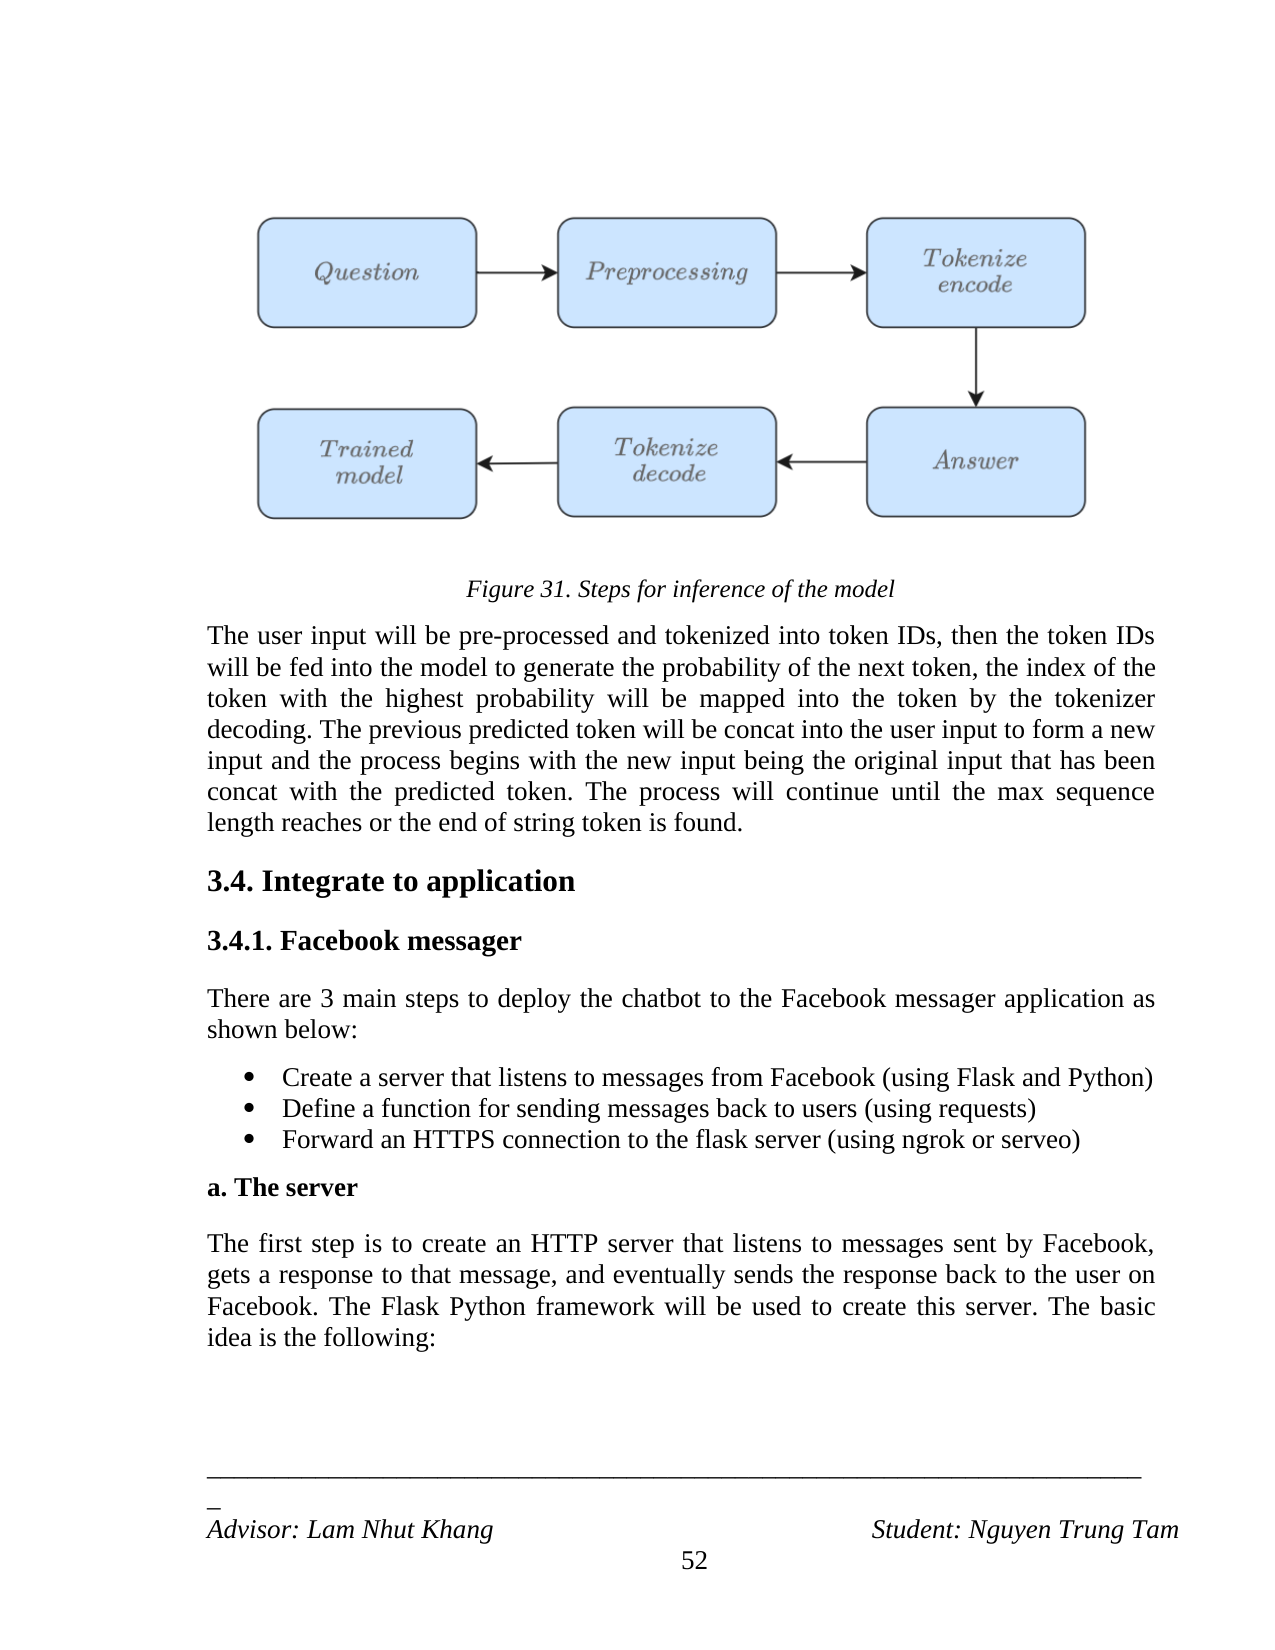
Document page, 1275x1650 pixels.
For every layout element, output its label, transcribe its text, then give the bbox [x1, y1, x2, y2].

picture [206, 177, 1157, 558]
text Figure . Steps for inference of the model [207, 574, 1157, 603]
list Forward an HTTPS connection to the flask server (using ngrok or serveo) [244, 1123, 1157, 1155]
text The user input will be pre-processed and tokenized into token IDs, then the token IDs will be fed into the model to generate the probability of the next token, the index of the token with the highest probability will be mapped into the token by the tokenizer decoding. The previous predicted token will be concat into the user input to form a new input and the process begins with the new input being the original input that has been concat with the predicted token. The process will continue until the max sequence length reaches or the end of string token is found. [207, 619, 1157, 837]
list Create a server that listens to messages from Facebook (using Flask and Python) [244, 1061, 1157, 1092]
text The first step is to create an HTTP server that listens to messages sent by Facebook, gets a response to that message, and eventually sends the response back to the user on Facebook. The Flask Python framework will be used to create this server. The basic idea is the following: [207, 1227, 1157, 1352]
subtitle Integrate to application [207, 862, 1157, 898]
subtitle Facebook messager [207, 923, 1157, 957]
list Define a function for sending messages back to users (using requests) [244, 1092, 1157, 1123]
subtitle The server [207, 1171, 1157, 1202]
text There are 3 main steps to deploy the chatbot to the Facebook messager application as shown below: [207, 982, 1157, 1044]
